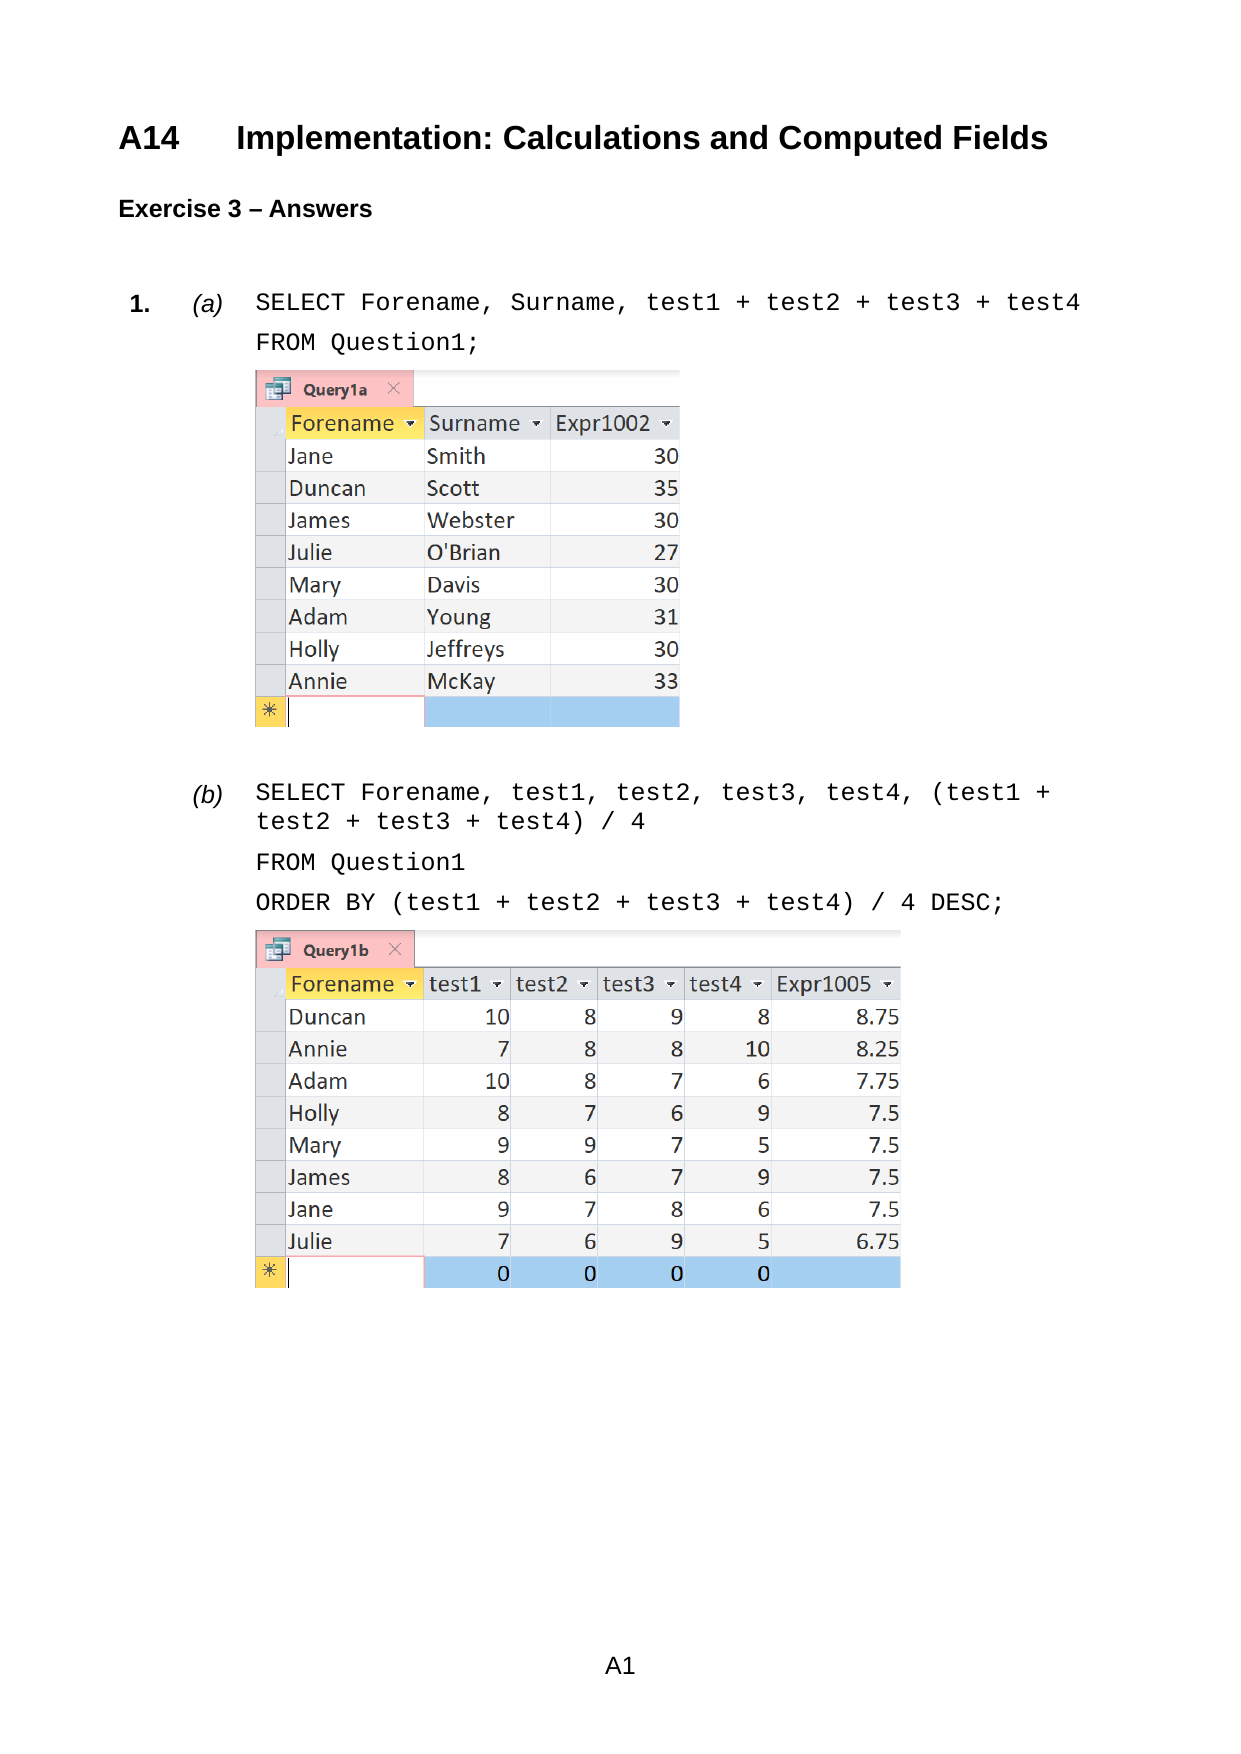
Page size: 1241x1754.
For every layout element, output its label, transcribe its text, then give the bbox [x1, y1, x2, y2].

picture [255, 370, 680, 727]
text Exercise 3 – Answers [118, 194, 1122, 223]
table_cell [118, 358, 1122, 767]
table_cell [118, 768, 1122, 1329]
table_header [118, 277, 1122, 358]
picture [255, 930, 901, 1288]
subtitle Implementation: Calculations and Computed Fields [118, 118, 1122, 157]
